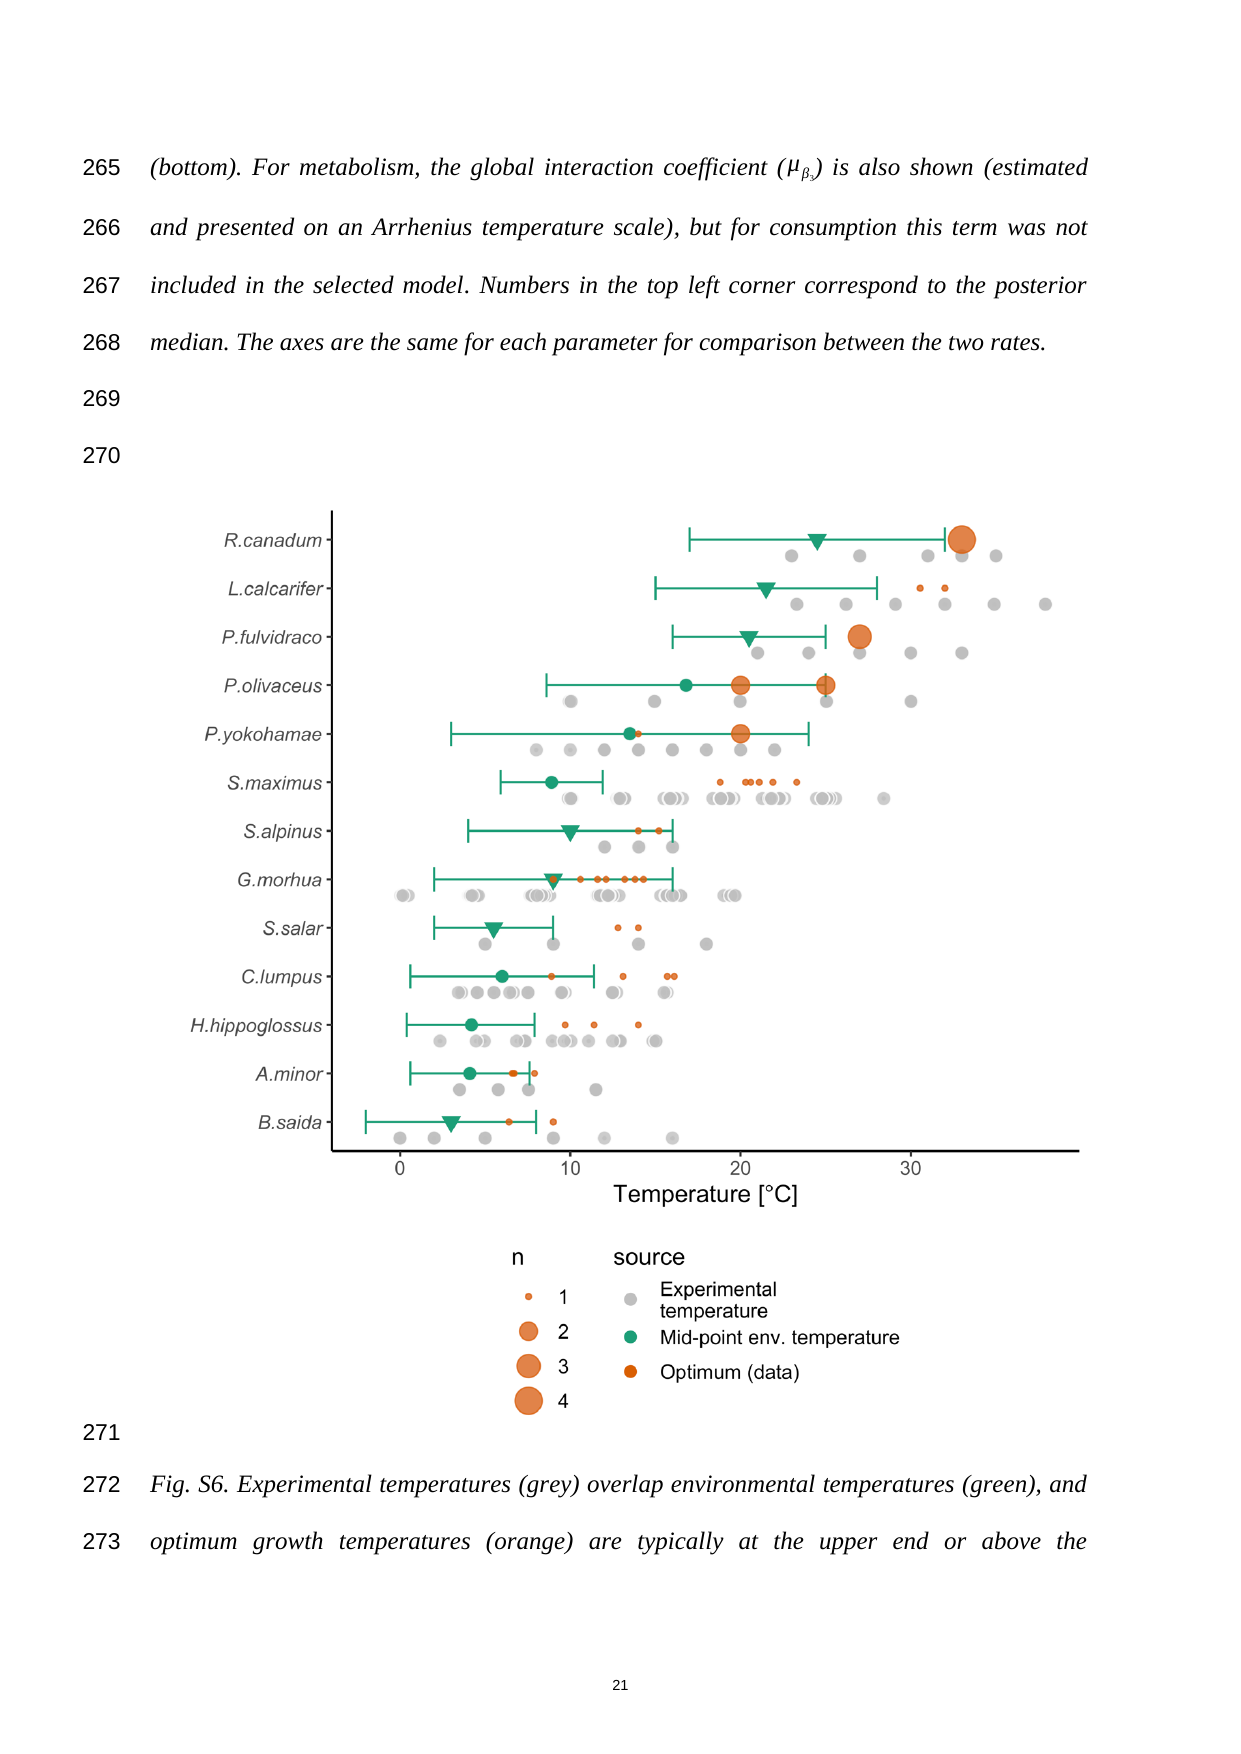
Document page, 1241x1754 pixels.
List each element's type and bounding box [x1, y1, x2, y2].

text [150, 150, 1090, 356]
picture [150, 499, 1091, 1440]
text [150, 1469, 1090, 1555]
